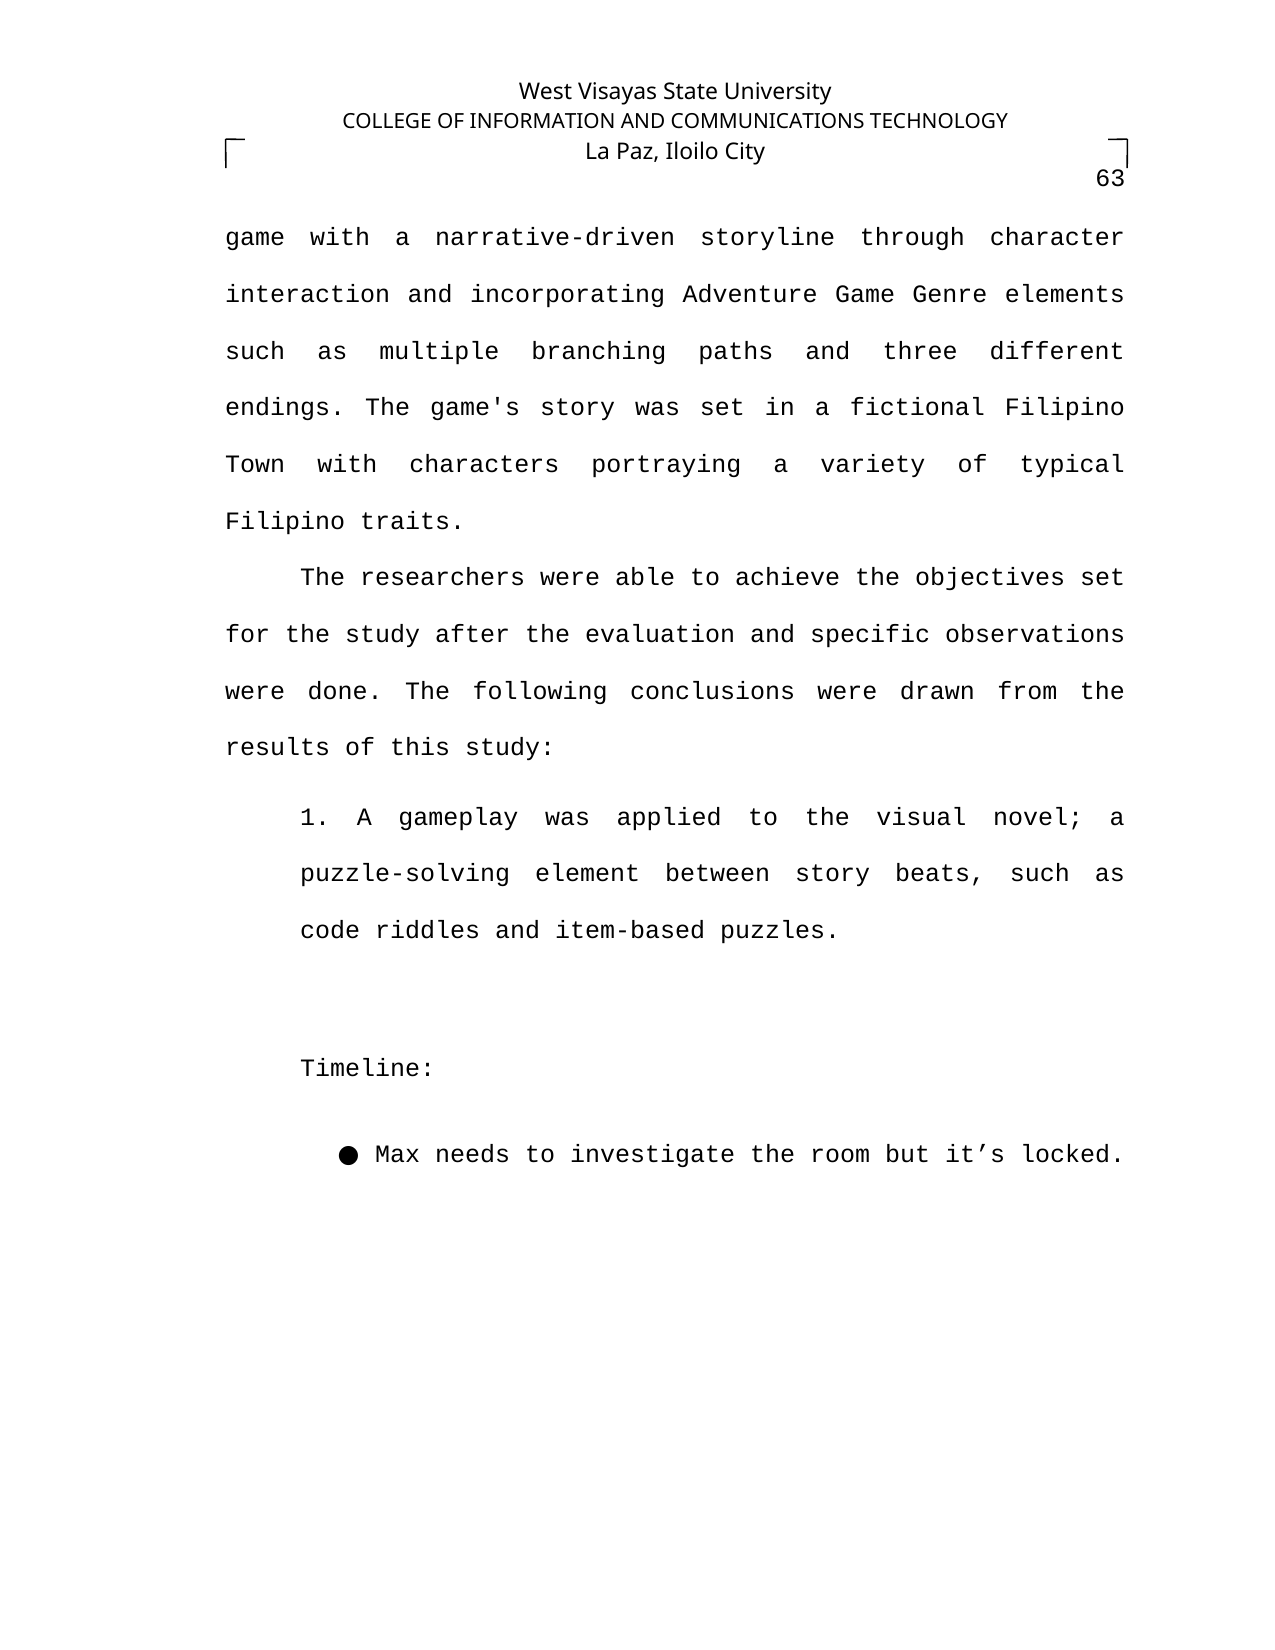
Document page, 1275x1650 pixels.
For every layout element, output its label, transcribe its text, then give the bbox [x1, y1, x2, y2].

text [225, 225, 1125, 537]
text The researchers were able to achieve the objectives set for the study after the evaluation and specific observations were done. The following conclusions were drawn from the results of this study: [225, 565, 1125, 763]
text Timeline: [300, 1056, 1125, 1084]
text 1. A gameplay was applied to the visual novel; a puzzle-solving element between story beats, such as code riddles and item-based puzzles. [300, 804, 1125, 946]
list Max needs to investigate the room but it’s locked. [337, 1125, 1125, 1176]
